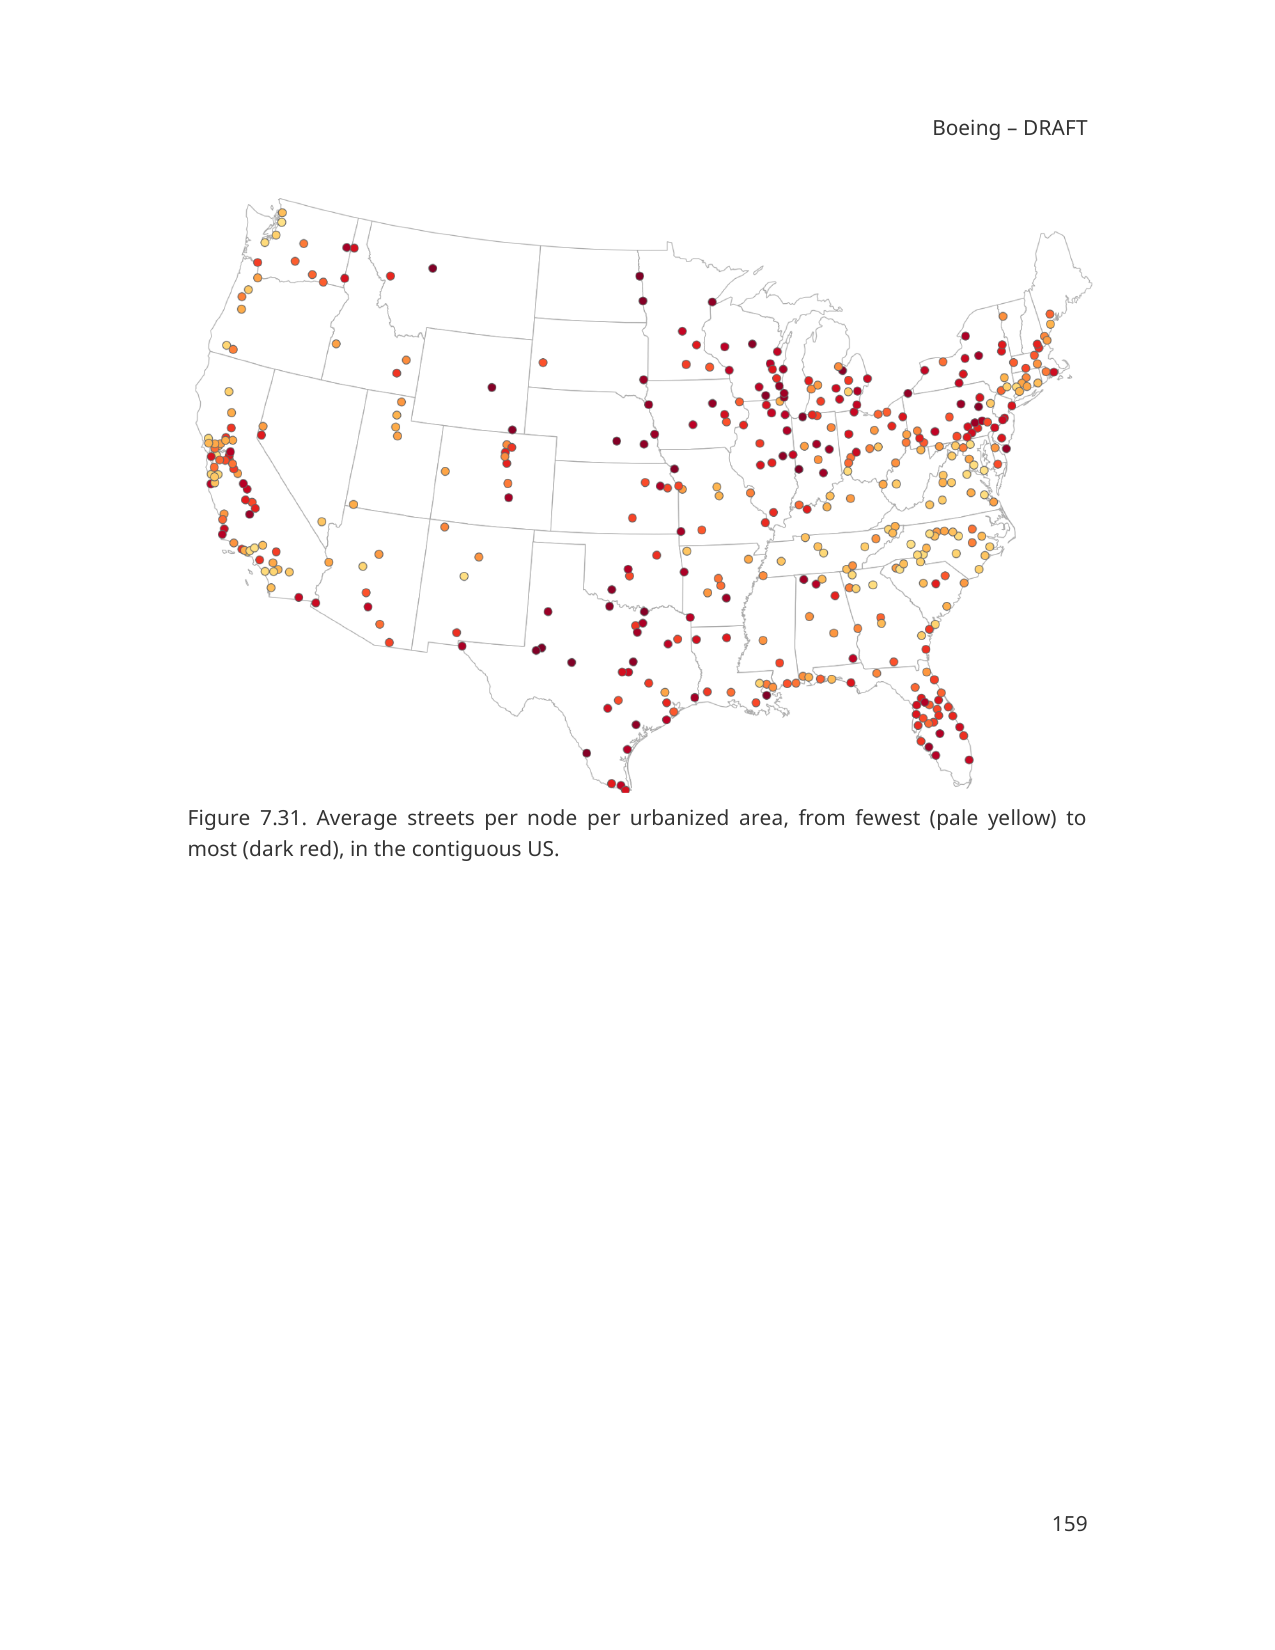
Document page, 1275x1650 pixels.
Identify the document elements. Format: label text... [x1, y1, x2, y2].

picture [187, 187, 1100, 803]
